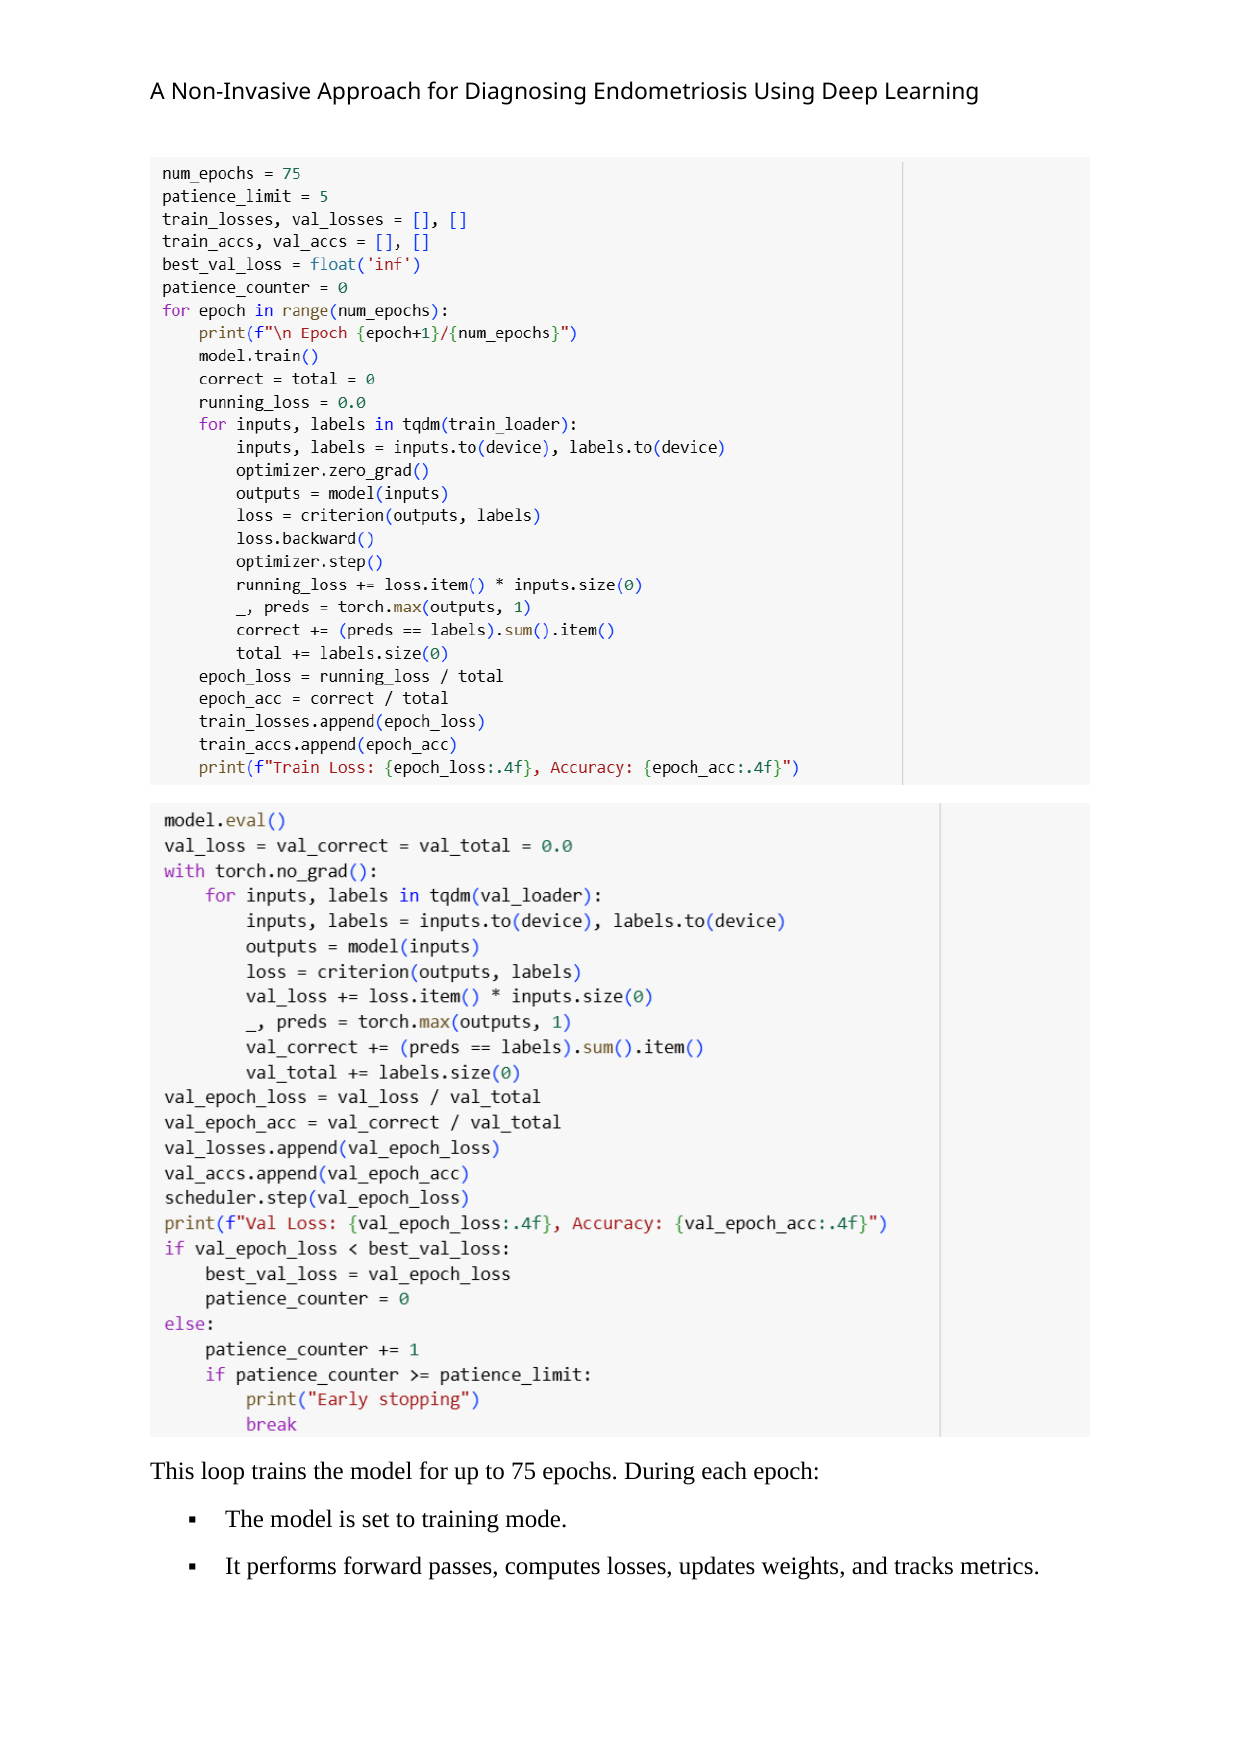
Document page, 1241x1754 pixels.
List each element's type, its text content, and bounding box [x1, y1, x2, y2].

text This loop trains the model for up to 75 epochs. During each epoch: [150, 1456, 1090, 1485]
picture [150, 803, 1091, 1437]
list It performs forward passes, computes losses, updates weights, and tracks metrics. [187, 1551, 1090, 1580]
list The model is set to training mode. [187, 1504, 1090, 1532]
picture [150, 157, 1091, 785]
